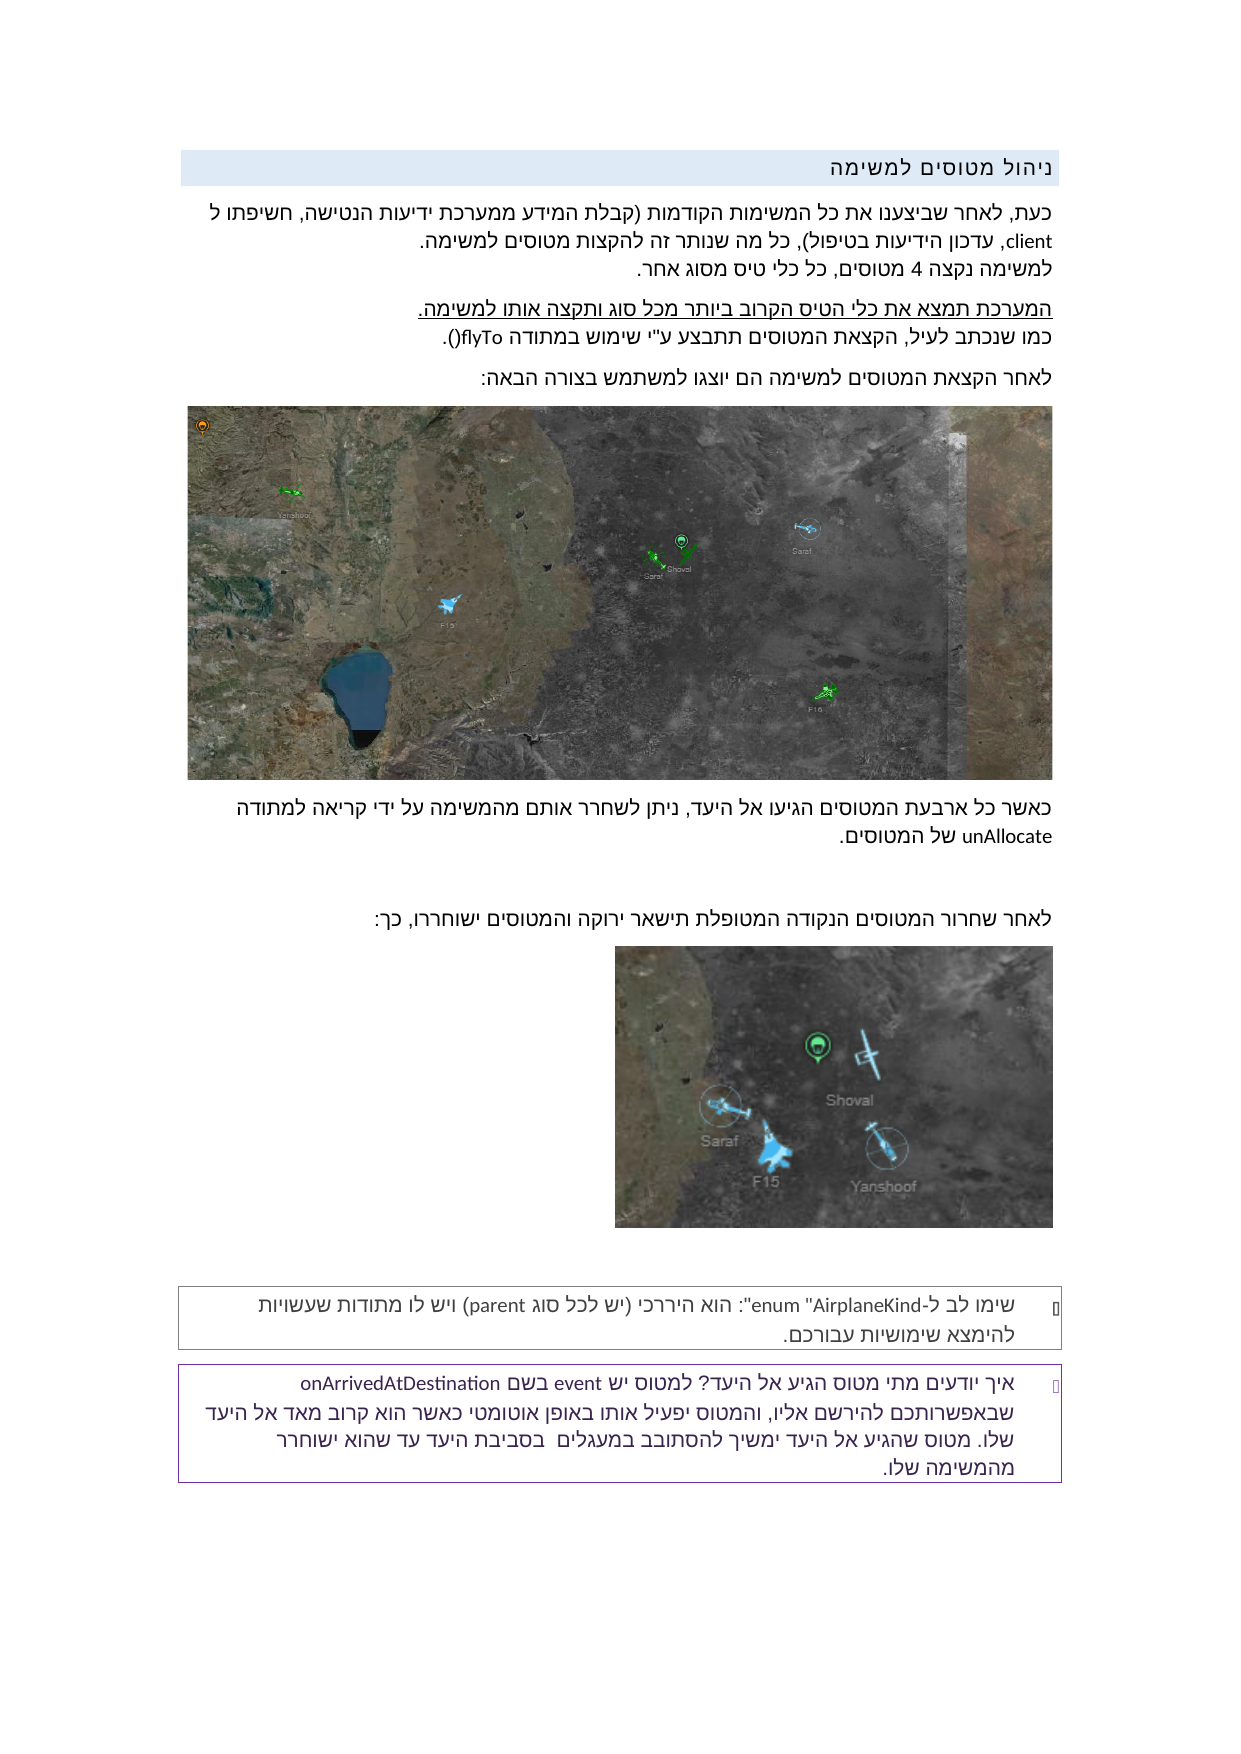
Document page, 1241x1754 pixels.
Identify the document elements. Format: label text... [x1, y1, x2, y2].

text לאחר שחרור המטוסים הנקודה המטופלת תישאר ירוקה והמטוסים ישוחררו, כך: [187, 906, 1053, 930]
text כעת, לאחר שביצענו את כל המשימות הקודמות (קבלת המידע ממערכת ידיעות הנטישה, חשיפתו ל client, עדכון הידיעות בטיפול), כל מה שנותר זה להקצות מטוסים למשימה. למשימה נקצה 4 מטוסים, כל כלי טיס מסוג אחר. [187, 200, 1053, 281]
text כאשר כל ארבעת המטוסים הגיעו אל היעד, ניתן לשחרר אותם מהמשימה על ידי קריאה למתודה unAllocate של המטוסים. [187, 795, 1053, 848]
subtitle ניהול מטוסים למשימה [188, 156, 1053, 180]
text לאחר הקצאת המטוסים למשימה הם יוצגו למשתמש בצורה הבאה: [187, 366, 1053, 390]
text איך יודעים מתי מטוס הגיע אל היעד? למטוס יש event בשם onArrivedAtDestination שבאפשרותכם להירשם אליו, והמטוס יפעיל אותו באופן אוטומטי כאשר הוא קרוב מאד אל היעד שלו. מטוס שהגיע אל היעד ימשיך להסתובב במעגלים בסביבת היעד עד שהוא ישוחרר מהמשימה שלו. [179, 1365, 1061, 1482]
picture [187, 406, 1053, 780]
picture [615, 946, 1053, 1228]
text המערכת תמצא את כלי הטיס הקרוב ביותר מכל סוג ותקצה אותו למשימה. כמו שנכתב לעיל, הקצאת המטוסים תתבצע ע"י שימוש במתודה flyTo(). [187, 297, 1053, 350]
text שימו לב ל-enum "AirplaneKind": הוא היררכי (יש לכל סוג parent) ויש לו מתודות שעשויות להימצא שימושיות עבורכם. [179, 1287, 1061, 1349]
